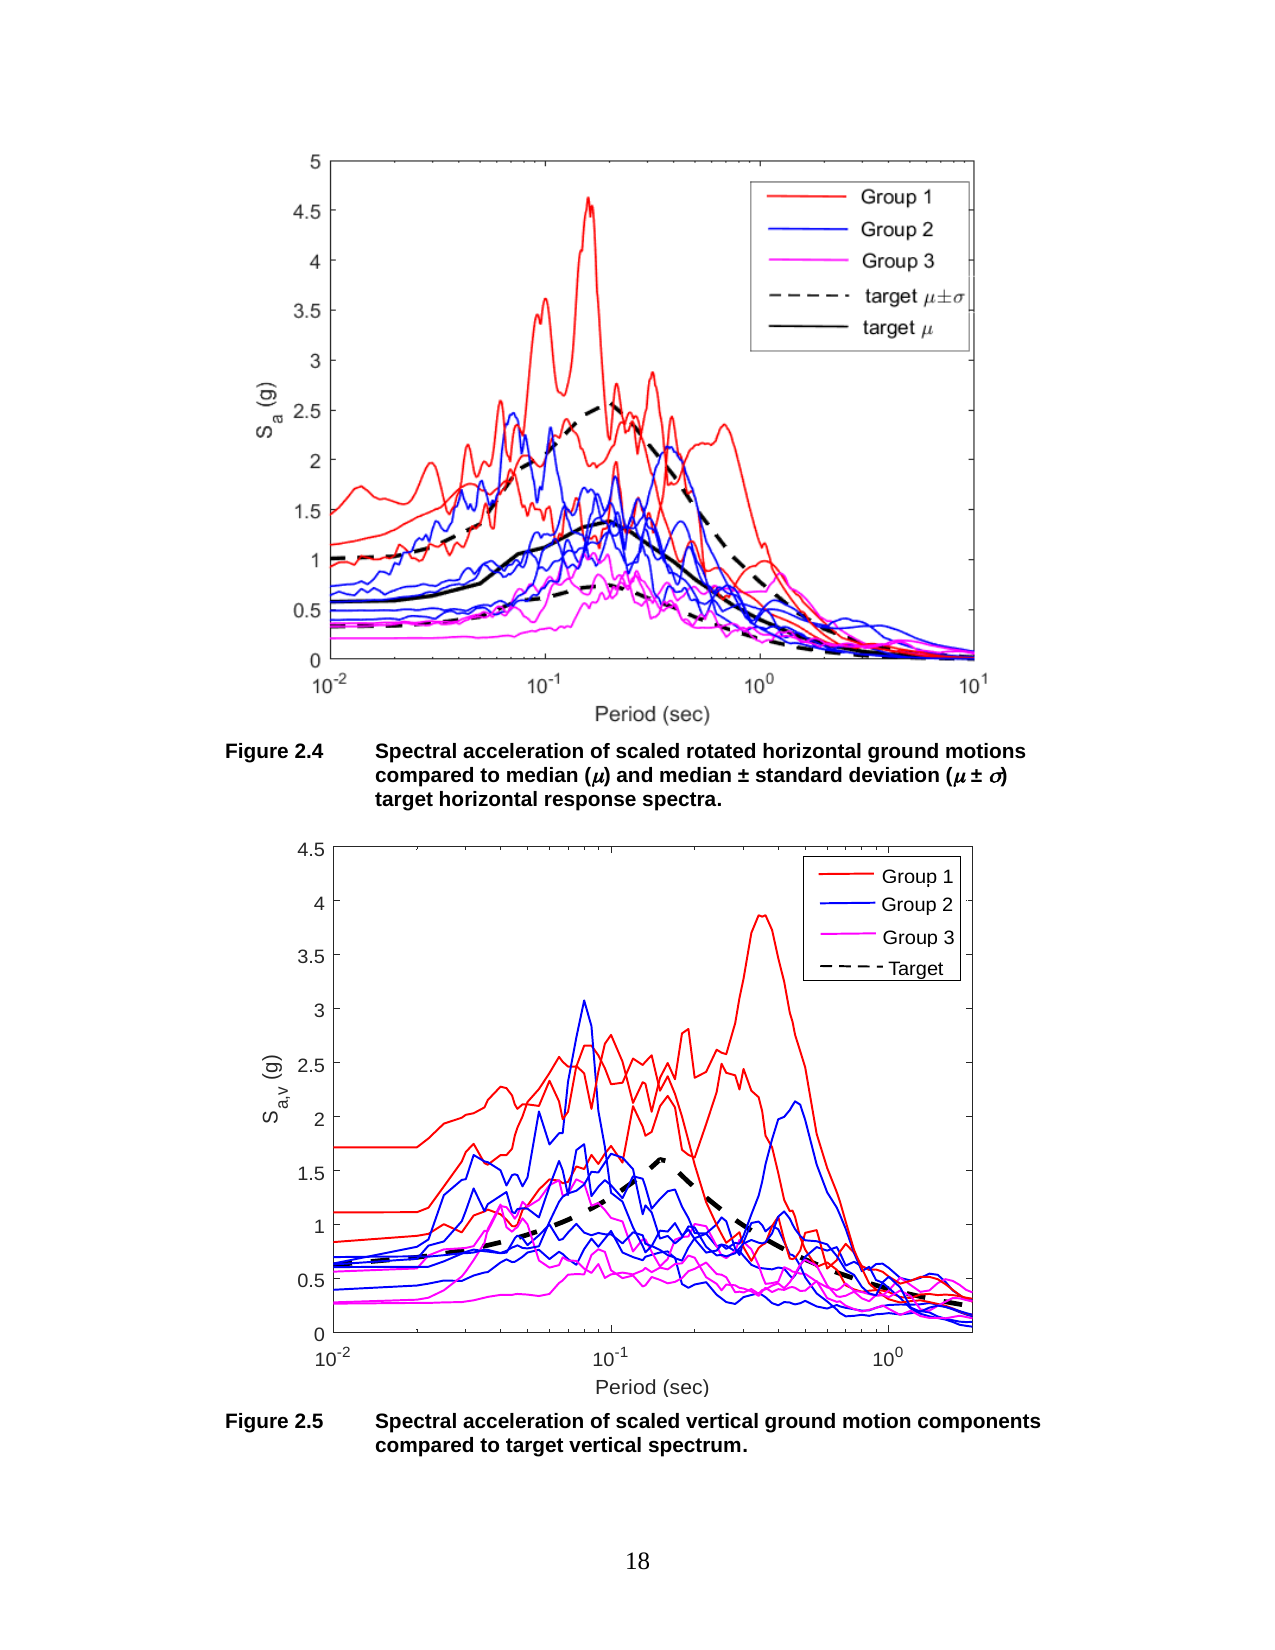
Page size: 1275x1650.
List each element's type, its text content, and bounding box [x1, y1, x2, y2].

text Figure 2.4 Spectral acceleration of scaled rotated horizontal ground motions compared to median () and median ± standard deviation ( ± ) target horizontal response spectra. [225, 739, 1050, 811]
text Figure 2.5 Spectral acceleration of scaled vertical ground motion components compared to target vertical spectrum. [225, 1409, 1050, 1457]
picture [222, 150, 1053, 727]
